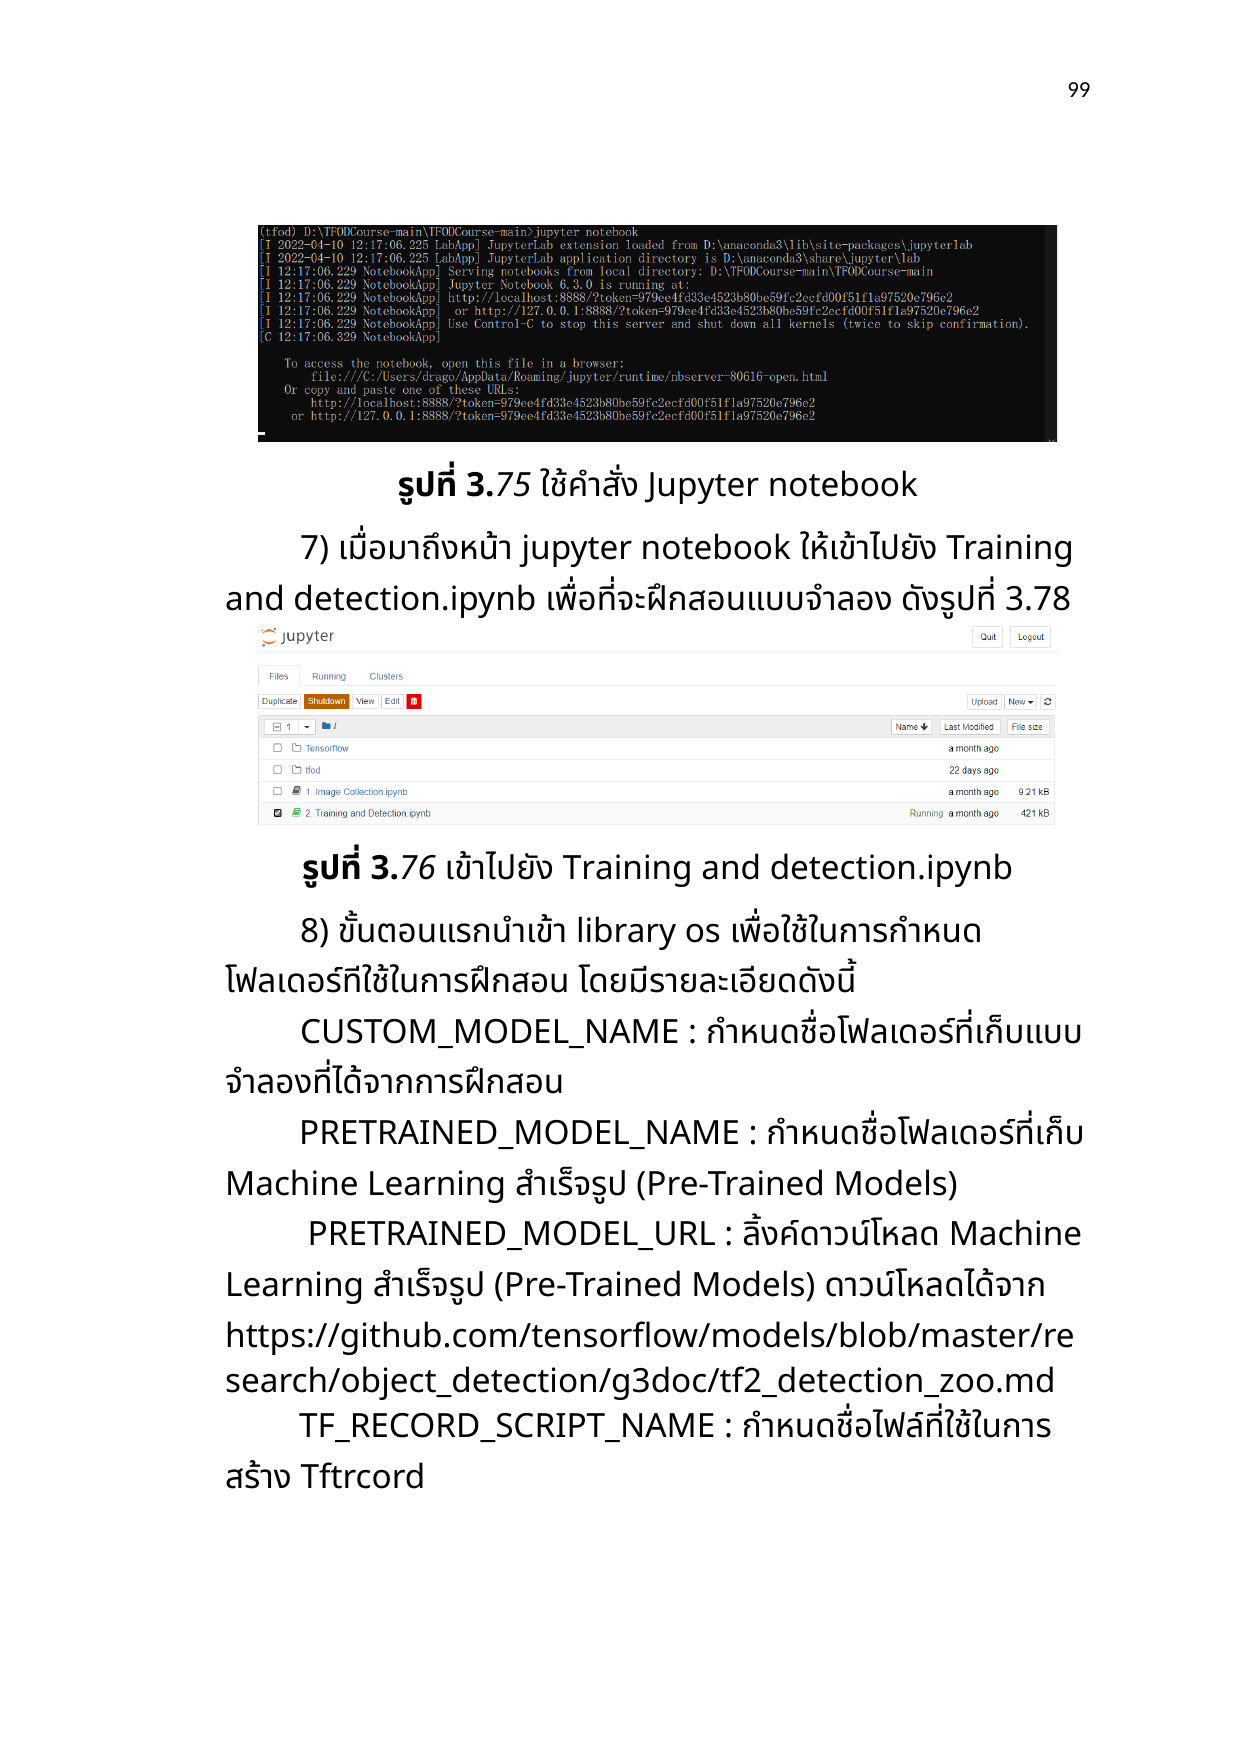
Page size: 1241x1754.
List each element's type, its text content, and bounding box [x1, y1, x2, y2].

picture [258, 225, 1058, 442]
picture [255, 625, 1061, 825]
text 8) ขั้นตอนแรกนำเข้า library os เพื่อใช้ในการกำหนดโฟลเดอร์ทีใช้ในการฝึกสอน โดยมีรายละเอียดดังนี้ [225, 907, 1090, 1008]
text รูปที่ 3.75 ใช้คำสั่ง Jupyter notebook [225, 461, 1090, 511]
text TF_RECORD_SCRIPT_NAME : กำหนดชื่อไฟล์ที่ใช้ในการสร้าง Tftrcord [225, 1402, 1090, 1503]
text CUSTOM_MODEL_NAME : กำหนดชื่อโฟลเดอร์ที่เก็บแบบจำลองที่ได้จากการฝึกสอน [225, 1008, 1090, 1109]
text PRETRAINED_MODEL_NAME : กำหนดชื่อโฟลเดอร์ที่เก็บ Machine Learning สำเร็จรูป (Pre-Trained Models) [225, 1109, 1090, 1210]
text PRETRAINED_MODEL_URL : ลิ้งค์ดาวน์โหลด Machine Learning สำเร็จรูป (Pre-Trained Models) ดาวน์โหลดได้จาก https://github.com/tensorflow/models/blob/master/research/object_detection/g3doc/tf2_detection_zoo.md [225, 1210, 1090, 1402]
text รูปที่ 3.76 เข้าไปยัง Training and detection.ipynb [225, 844, 1090, 894]
text 7) เมื่อมาถึงหน้า jupyter notebook ให้เข้าไปยัง Training and detection.ipynb เพื่อที่จะฝึกสอนแบบจำลอง ดังรูปที่ 3.78 [225, 524, 1090, 625]
